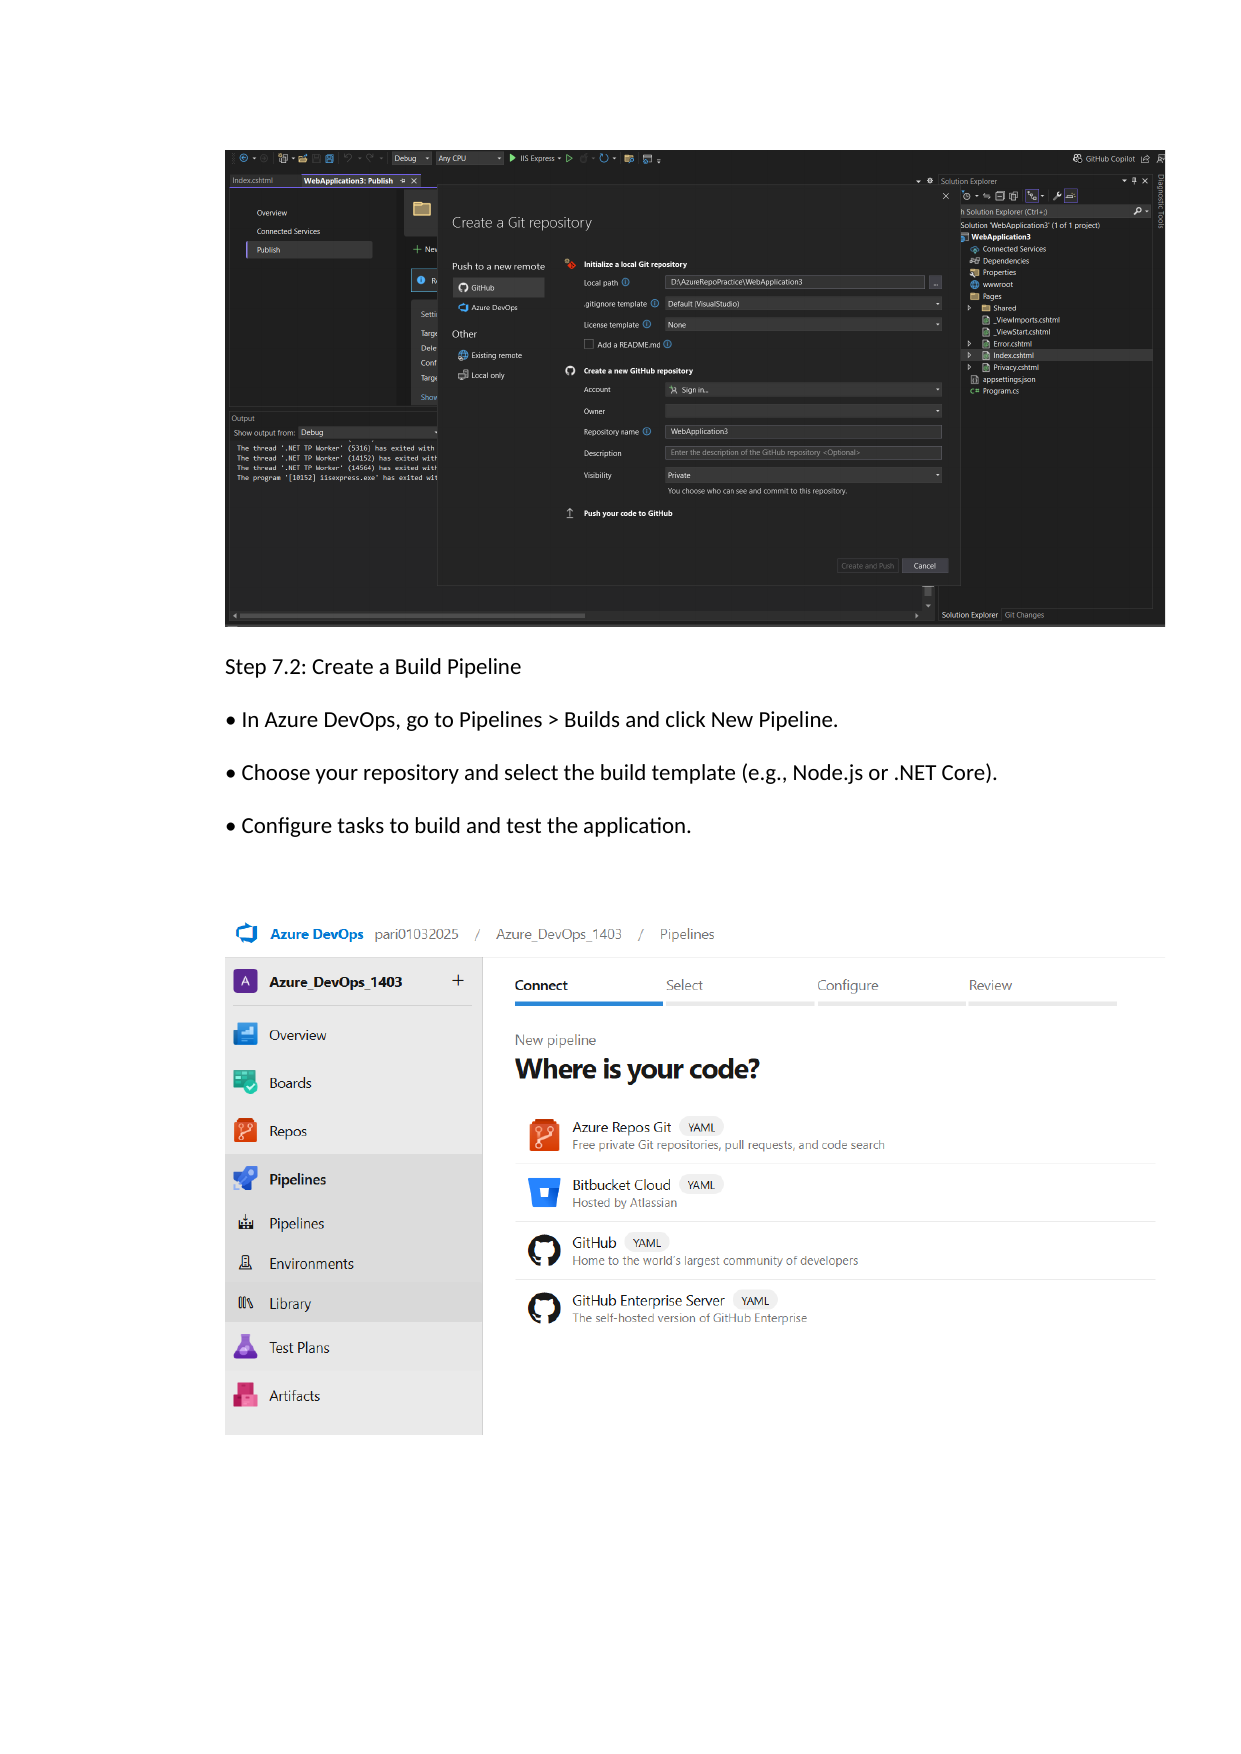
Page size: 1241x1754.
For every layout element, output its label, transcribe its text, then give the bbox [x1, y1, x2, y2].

list • Configure tasks to build and test the application. [225, 811, 1090, 839]
list • In Azure DevOps, go to Pipelines > Builds and click New Pipeline. [225, 705, 1090, 733]
picture [225, 150, 1166, 627]
list Step 7.2: Create a Build Pipeline [225, 652, 1090, 680]
list • Choose your repository and select the build template (e.g., Node.js or .NET Core). [225, 758, 1090, 786]
picture [225, 917, 1166, 1435]
